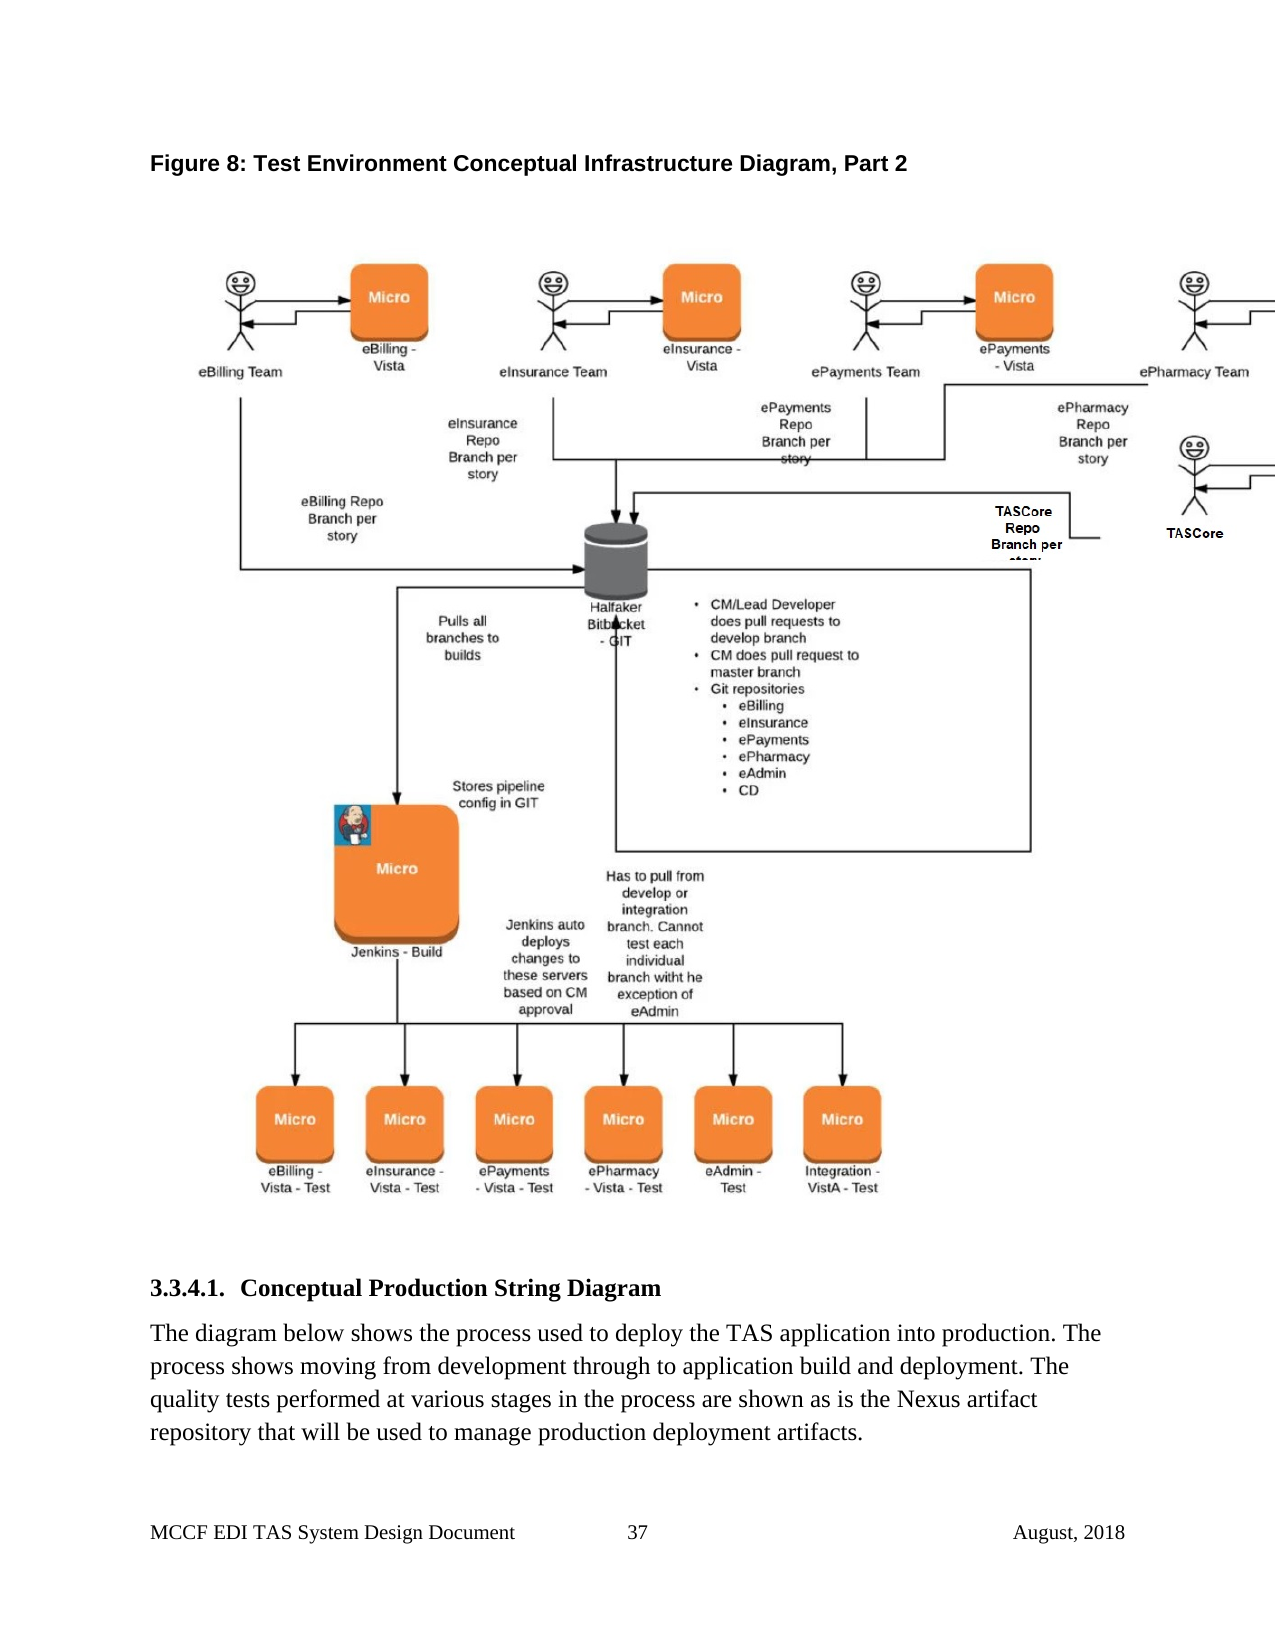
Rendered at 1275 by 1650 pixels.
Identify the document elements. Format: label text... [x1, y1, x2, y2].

picture [150, 235, 1275, 1211]
subtitle Conceptual Production String Diagram [150, 1273, 1125, 1301]
text The diagram below shows the process used to deploy the TAS application into production. The process shows moving from development through to application build and deployment. The quality tests performed at various stages in the process are shown as is the Nexus artifact repository that will be used to manage production deployment artifacts. [150, 1318, 1125, 1446]
